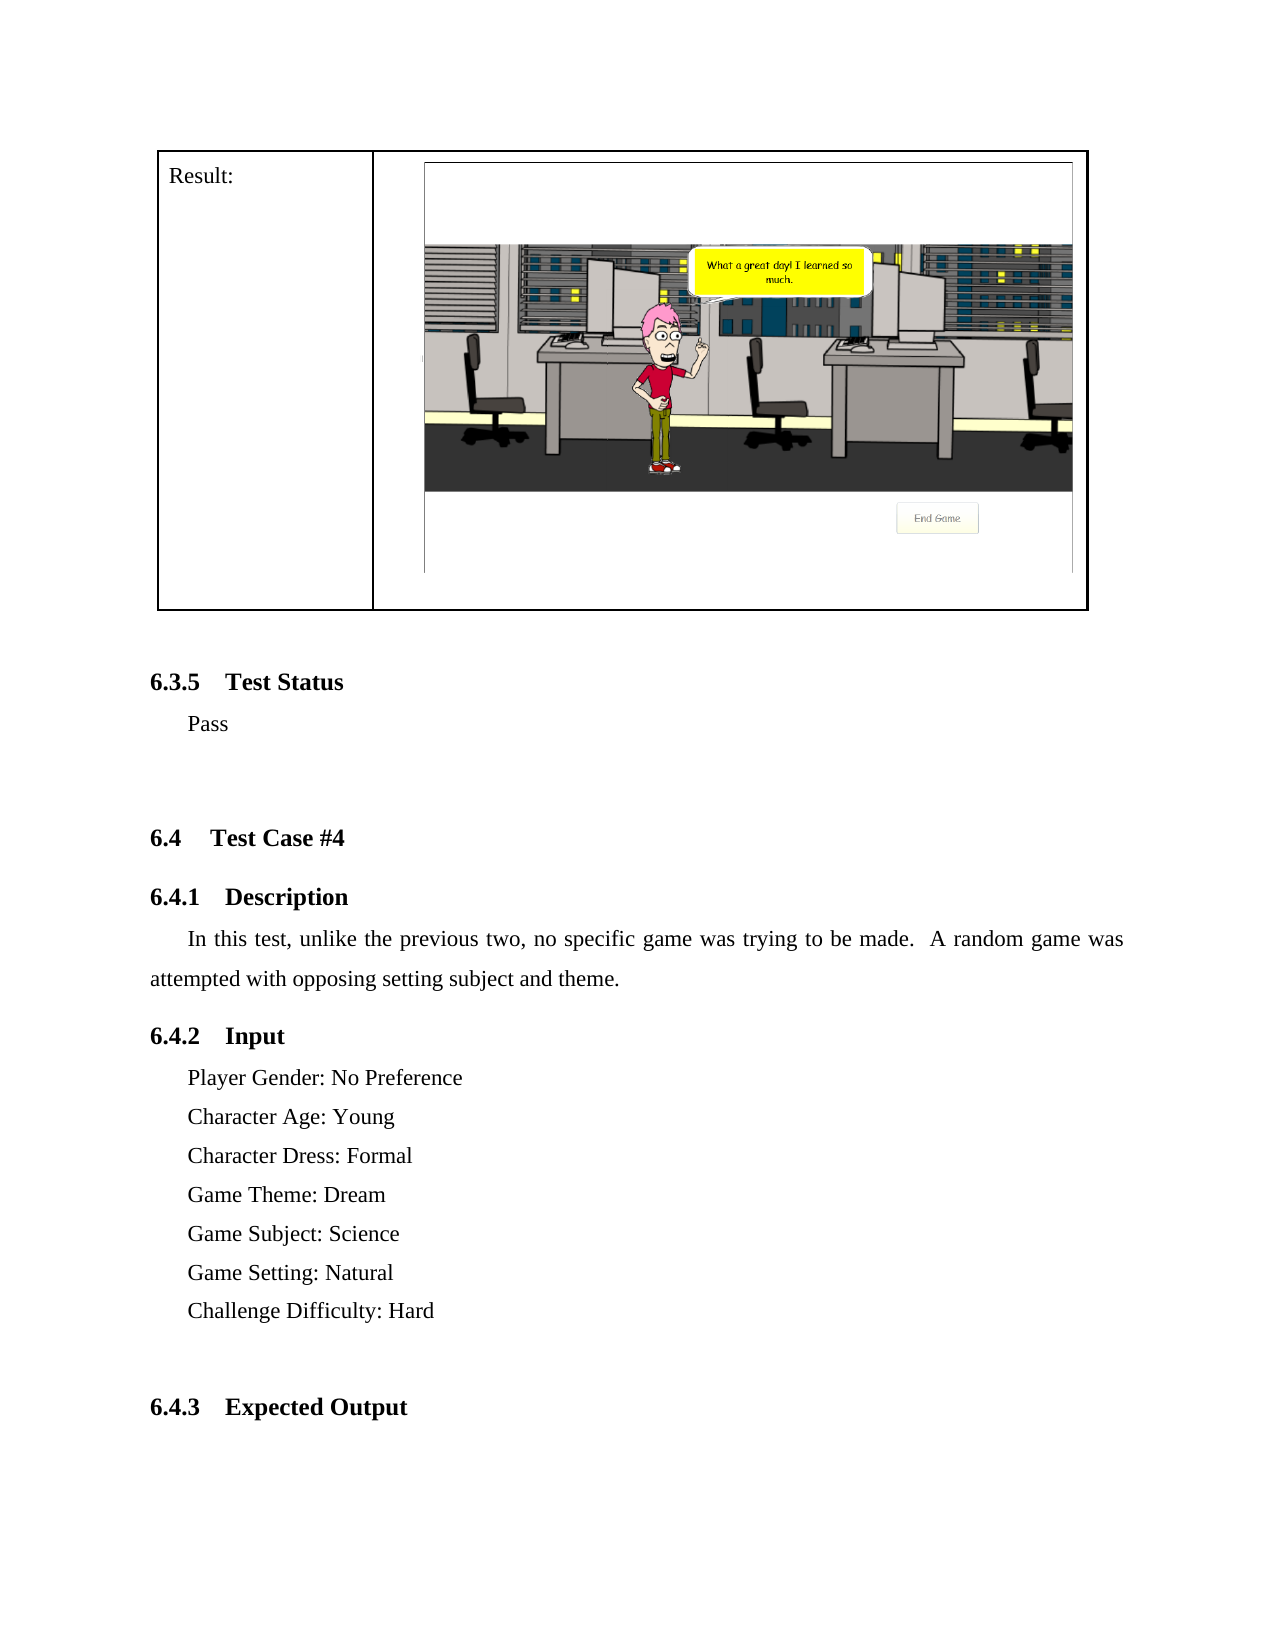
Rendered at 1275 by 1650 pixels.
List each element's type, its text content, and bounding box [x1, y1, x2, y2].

subtitle Test Case #4 [150, 823, 1125, 851]
subtitle Description [150, 882, 1125, 911]
text In this test, unlike the previous two, no specific game was trying to be made. A random game was attempted with opposing setting subject and theme. [150, 926, 1125, 991]
text Game Setting: Natural [150, 1258, 1125, 1285]
subtitle Test Status [150, 667, 1125, 696]
text Player Gender: No Preference [150, 1064, 1125, 1091]
text Challenge Difficulty: Hard [150, 1297, 1125, 1324]
subtitle Input [150, 1021, 1125, 1050]
picture [420, 162, 1073, 573]
text Pass [150, 710, 1125, 737]
table_cell [374, 152, 1086, 609]
table_cell Result: [159, 152, 372, 609]
text Character Age: Young [150, 1103, 1125, 1129]
text Character Dress: Formal [150, 1142, 1125, 1168]
subtitle Expected Output [150, 1392, 1125, 1421]
text Game Theme: Dream [150, 1181, 1125, 1207]
text Game Subject: Science [150, 1220, 1125, 1246]
